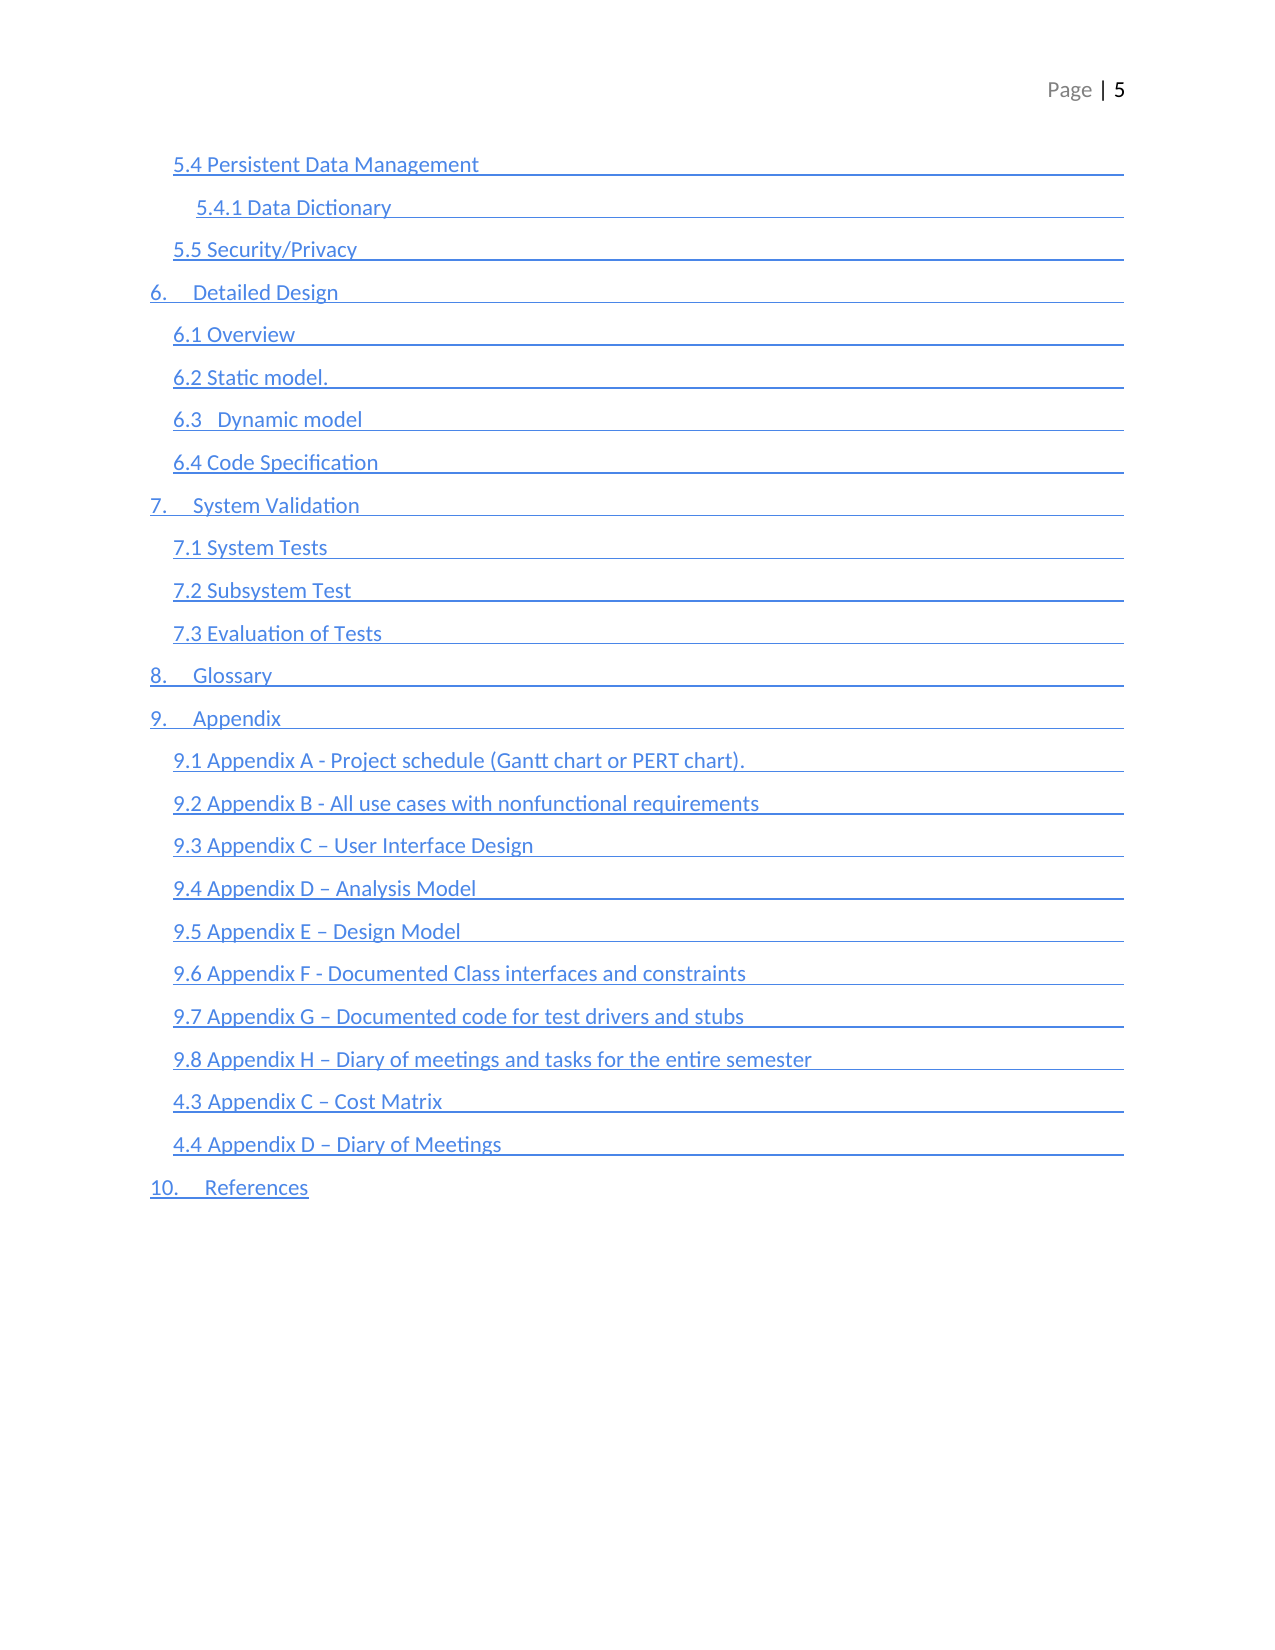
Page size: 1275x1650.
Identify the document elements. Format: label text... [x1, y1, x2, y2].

text 9.2 Appendix B - All use cases with nonfunctional requirements [173, 789, 1125, 817]
text 5.5 Security/Privacy [173, 235, 1125, 263]
text 4.4 Appendix D – Diary of Meetings [173, 1130, 1125, 1158]
text 6.2 Static model. [173, 363, 1125, 391]
text 9.5 Appendix E – Design Model [173, 917, 1125, 945]
text 7.3 Evaluation of Tests [173, 619, 1125, 647]
text 9. Appendix [150, 704, 1125, 732]
text 9.1 Appendix A - Project schedule (Gantt chart or PERT chart). [173, 746, 1125, 774]
text 9.3 Appendix C – User Interface Design [173, 832, 1125, 860]
text 7.2 Subsystem Test [173, 576, 1125, 604]
text 7. System Validation [150, 491, 1125, 519]
text 9.7 Appendix G – Documented code for test drivers and stubs [173, 1002, 1125, 1030]
text 5.4 Persistent Data Management [173, 150, 1125, 178]
text 6. Detailed Design [150, 278, 1125, 306]
text 4.3 Appendix C – Cost Matrix [173, 1087, 1125, 1115]
text 6.4 Code Specification [173, 448, 1125, 476]
text 9.6 Appendix F - Documented Class interfaces and constraints [173, 959, 1125, 987]
text 8. Glossary [150, 661, 1125, 689]
text 6.3 Dynamic model [173, 406, 1125, 434]
text 9.4 Appendix D – Analysis Model [173, 874, 1125, 902]
text 10. References [150, 1173, 1125, 1201]
text 7.1 System Tests [173, 533, 1125, 561]
text 6.1 Overview [173, 320, 1125, 348]
text 5.4.1 Data Dictionary [196, 193, 1125, 221]
text 9.8 Appendix H – Diary of meetings and tasks for the entire semester [173, 1045, 1125, 1073]
